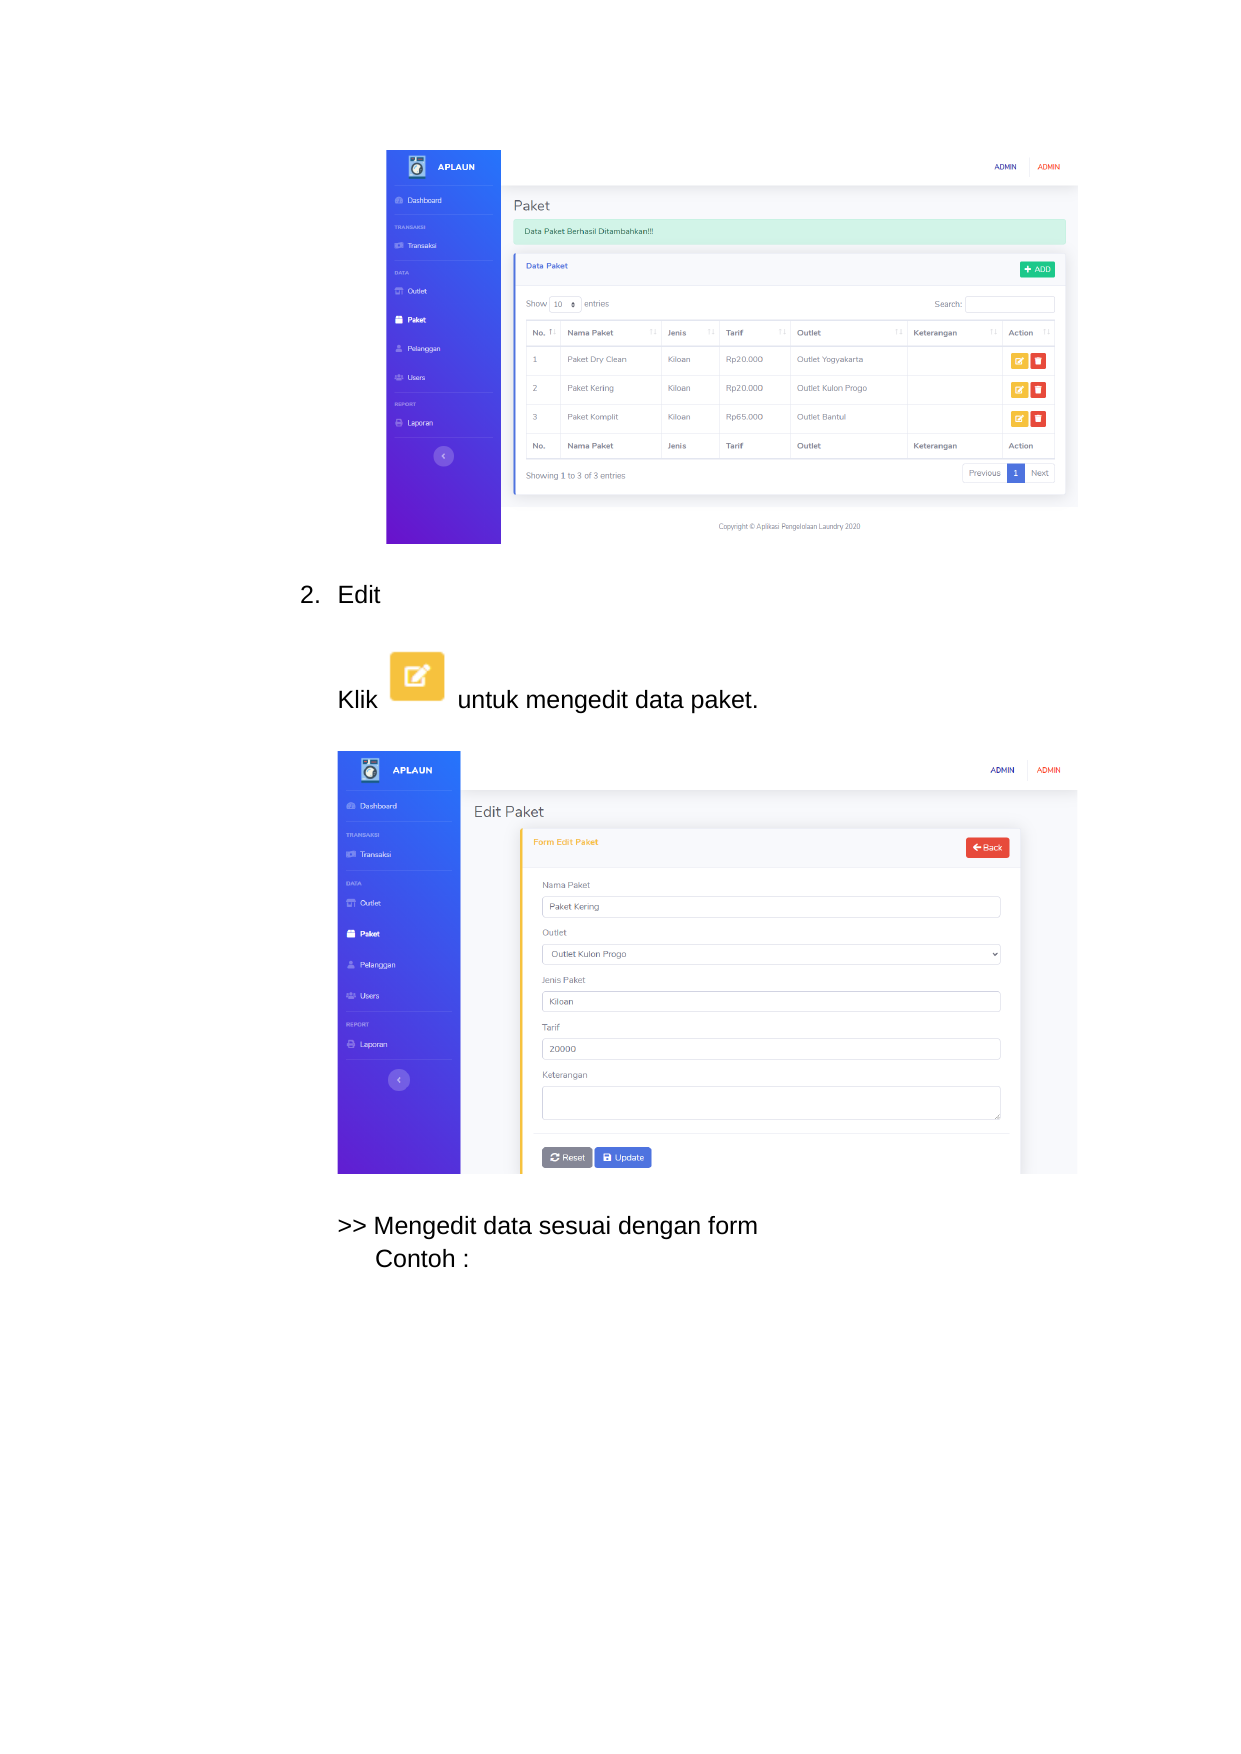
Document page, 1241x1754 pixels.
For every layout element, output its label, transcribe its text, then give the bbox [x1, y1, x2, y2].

picture [384, 646, 451, 709]
picture [386, 150, 1078, 544]
list >> Mengedit data sesuai dengan form [337, 1211, 1090, 1239]
list Klik untuk mengedit data paket. [337, 646, 1090, 714]
list Edit [300, 580, 1090, 609]
list Contoh : [337, 1244, 1090, 1272]
picture [337, 751, 1078, 1174]
